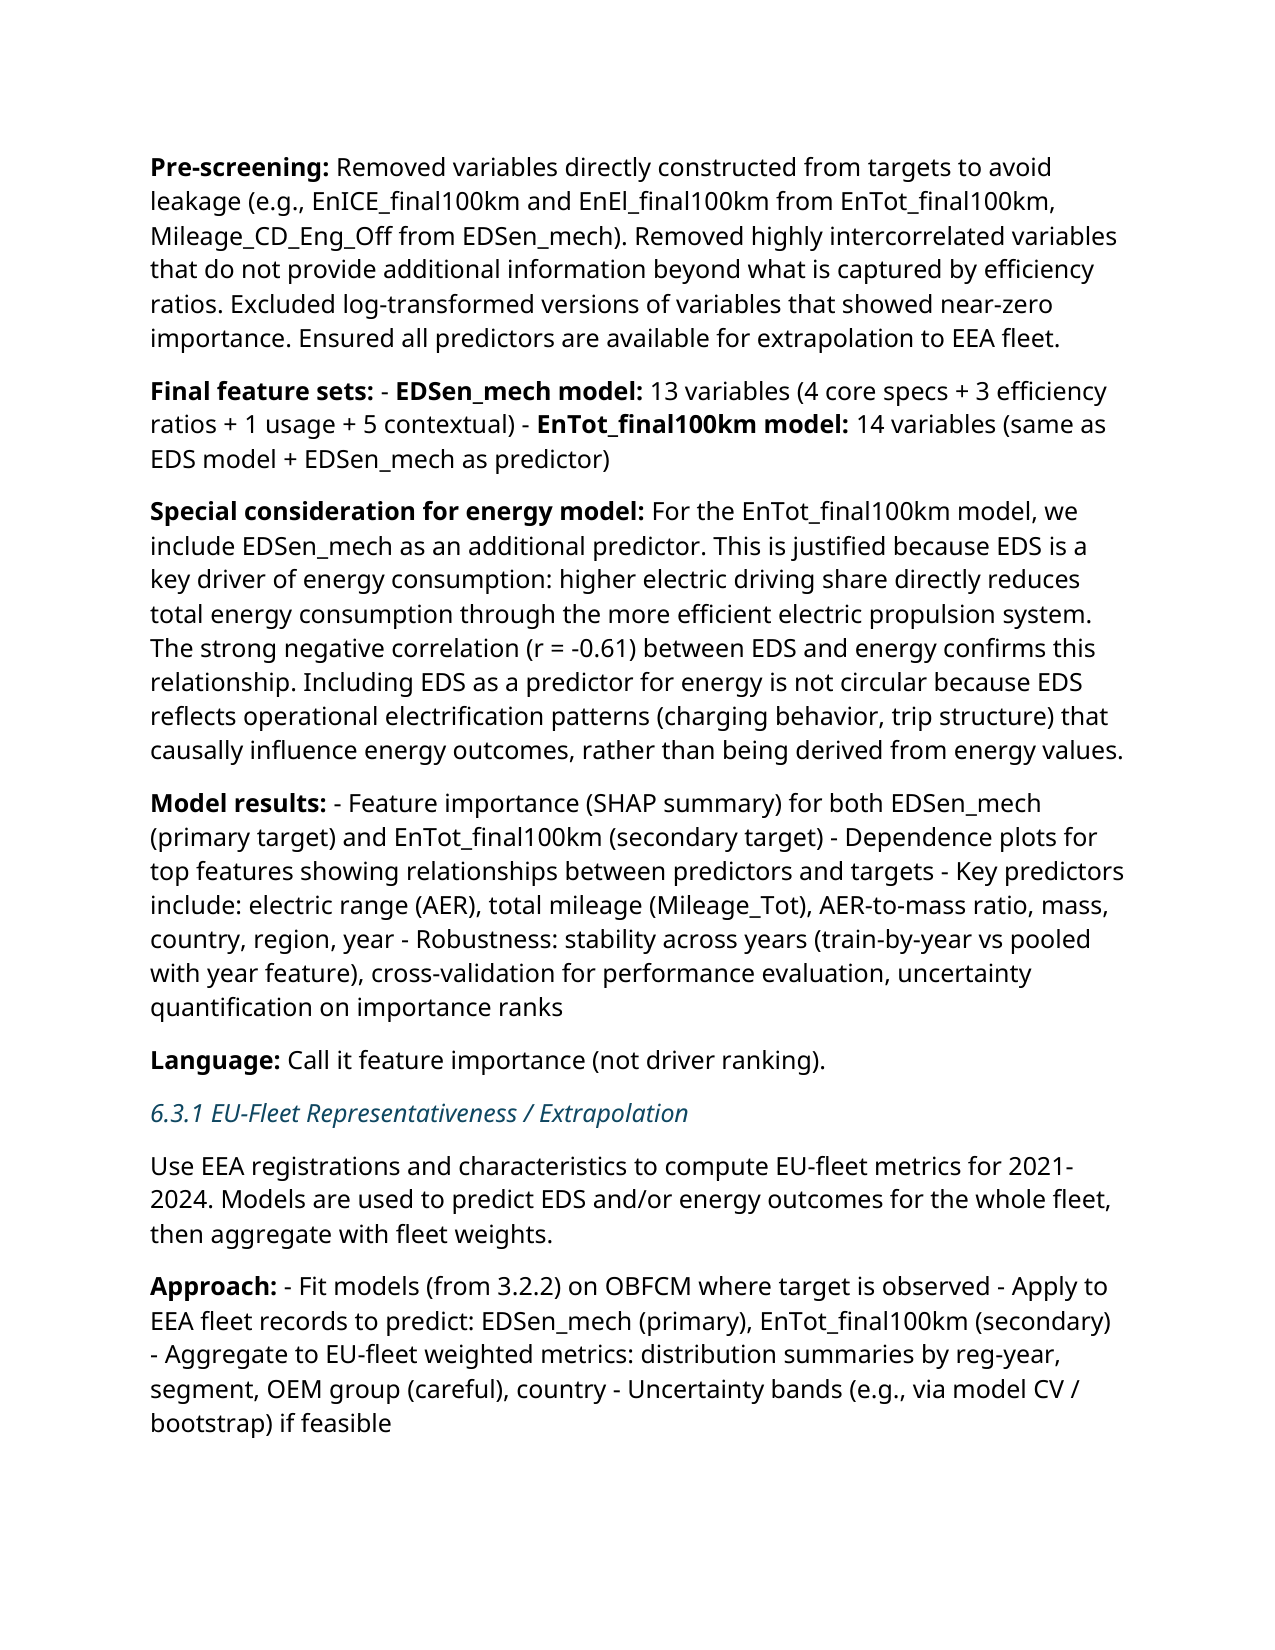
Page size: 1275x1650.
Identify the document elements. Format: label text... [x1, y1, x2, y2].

text Special consideration for energy model: For the EnTot_final100km model, we include EDSen_mech as an additional predictor. This is justified because EDS is a key driver of energy consumption: higher electric driving share directly reduces total energy consumption through the more efficient electric propulsion system. The strong negative correlation (r = -0.61) between EDS and energy confirms this relationship. Including EDS as a predictor for energy is not circular because EDS reflects operational electrification patterns (charging behavior, trip structure) that causally influence energy outcomes, rather than being derived from energy values. [150, 494, 1125, 767]
text Model results: - Feature importance (SHAP summary) for both EDSen_mech (primary target) and EnTot_final100km (secondary target) - Dependence plots for top features showing relationships between predictors and targets - Key predictors include: electric range (AER), total mileage (Mileage_Tot), AER-to-mass ratio, mass, country, region, year - Robustness: stability across years (train-by-year vs pooled with year feature), cross-validation for performance evaluation, uncertainty quantification on importance ranks [150, 785, 1125, 1024]
text Use EEA registrations and characteristics to compute EU-fleet metrics for 2021-2024. Models are used to predict EDS and/or energy outcomes for the whole fleet, then aggregate with fleet weights. [150, 1148, 1125, 1250]
text Pre-screening: Removed variables directly constructed from targets to avoid leakage (e.g., EnICE_final100km and EnEl_final100km from EnTot_final100km, Mileage_CD_Eng_Off from EDSen_mech). Removed highly intercorrelated variables that do not provide additional information beyond what is captured by efficiency ratios. Excluded log-transformed versions of variables that showed near-zero importance. Ensured all predictors are available for extrapolation to EEA fleet. [150, 150, 1125, 354]
text Final feature sets: - EDSen_mech model: 13 variables (4 core specs + 3 efficiency ratios + 1 usage + 5 contextual) - EnTot_final100km model: 14 variables (same as EDS model + EDSen_mech as predictor) [150, 373, 1125, 475]
subtitle 6.3.1 EU-Fleet Representativeness / Extrapolation [150, 1095, 1125, 1129]
text Approach: - Fit models (from 3.2.2) on OBFCM where target is observed - Apply to EEA fleet records to predict: EDSen_mech (primary), EnTot_final100km (secondary) - Aggregate to EU-fleet weighted metrics: distribution summaries by reg-year, segment, OEM group (careful), country - Uncertainty bands (e.g., via model CV / bootstrap) if feasible [150, 1269, 1125, 1439]
text Language: Call it feature importance (not driver ranking). [150, 1042, 1125, 1077]
